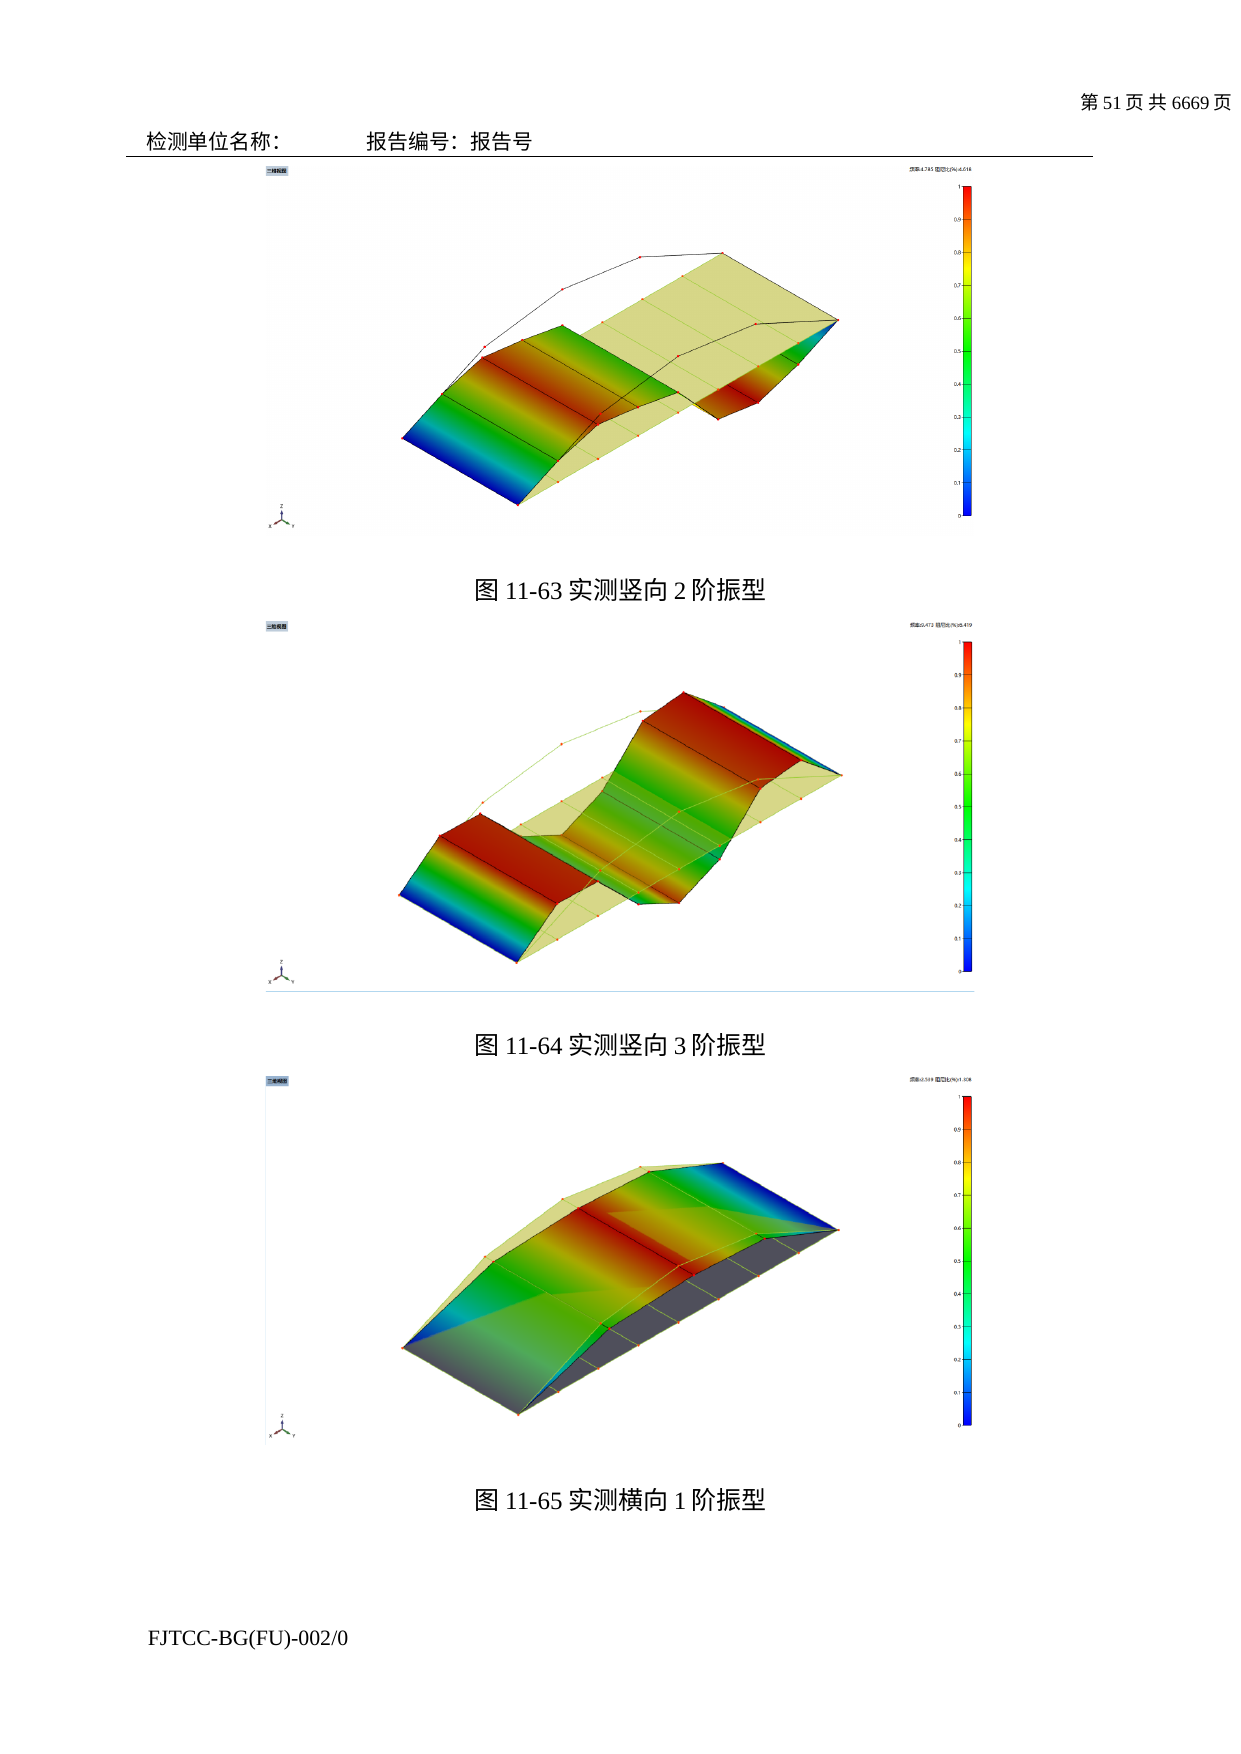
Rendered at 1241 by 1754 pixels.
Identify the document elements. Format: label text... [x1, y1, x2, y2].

picture [265, 621, 975, 992]
picture [265, 1076, 975, 1445]
picture [265, 166, 975, 536]
